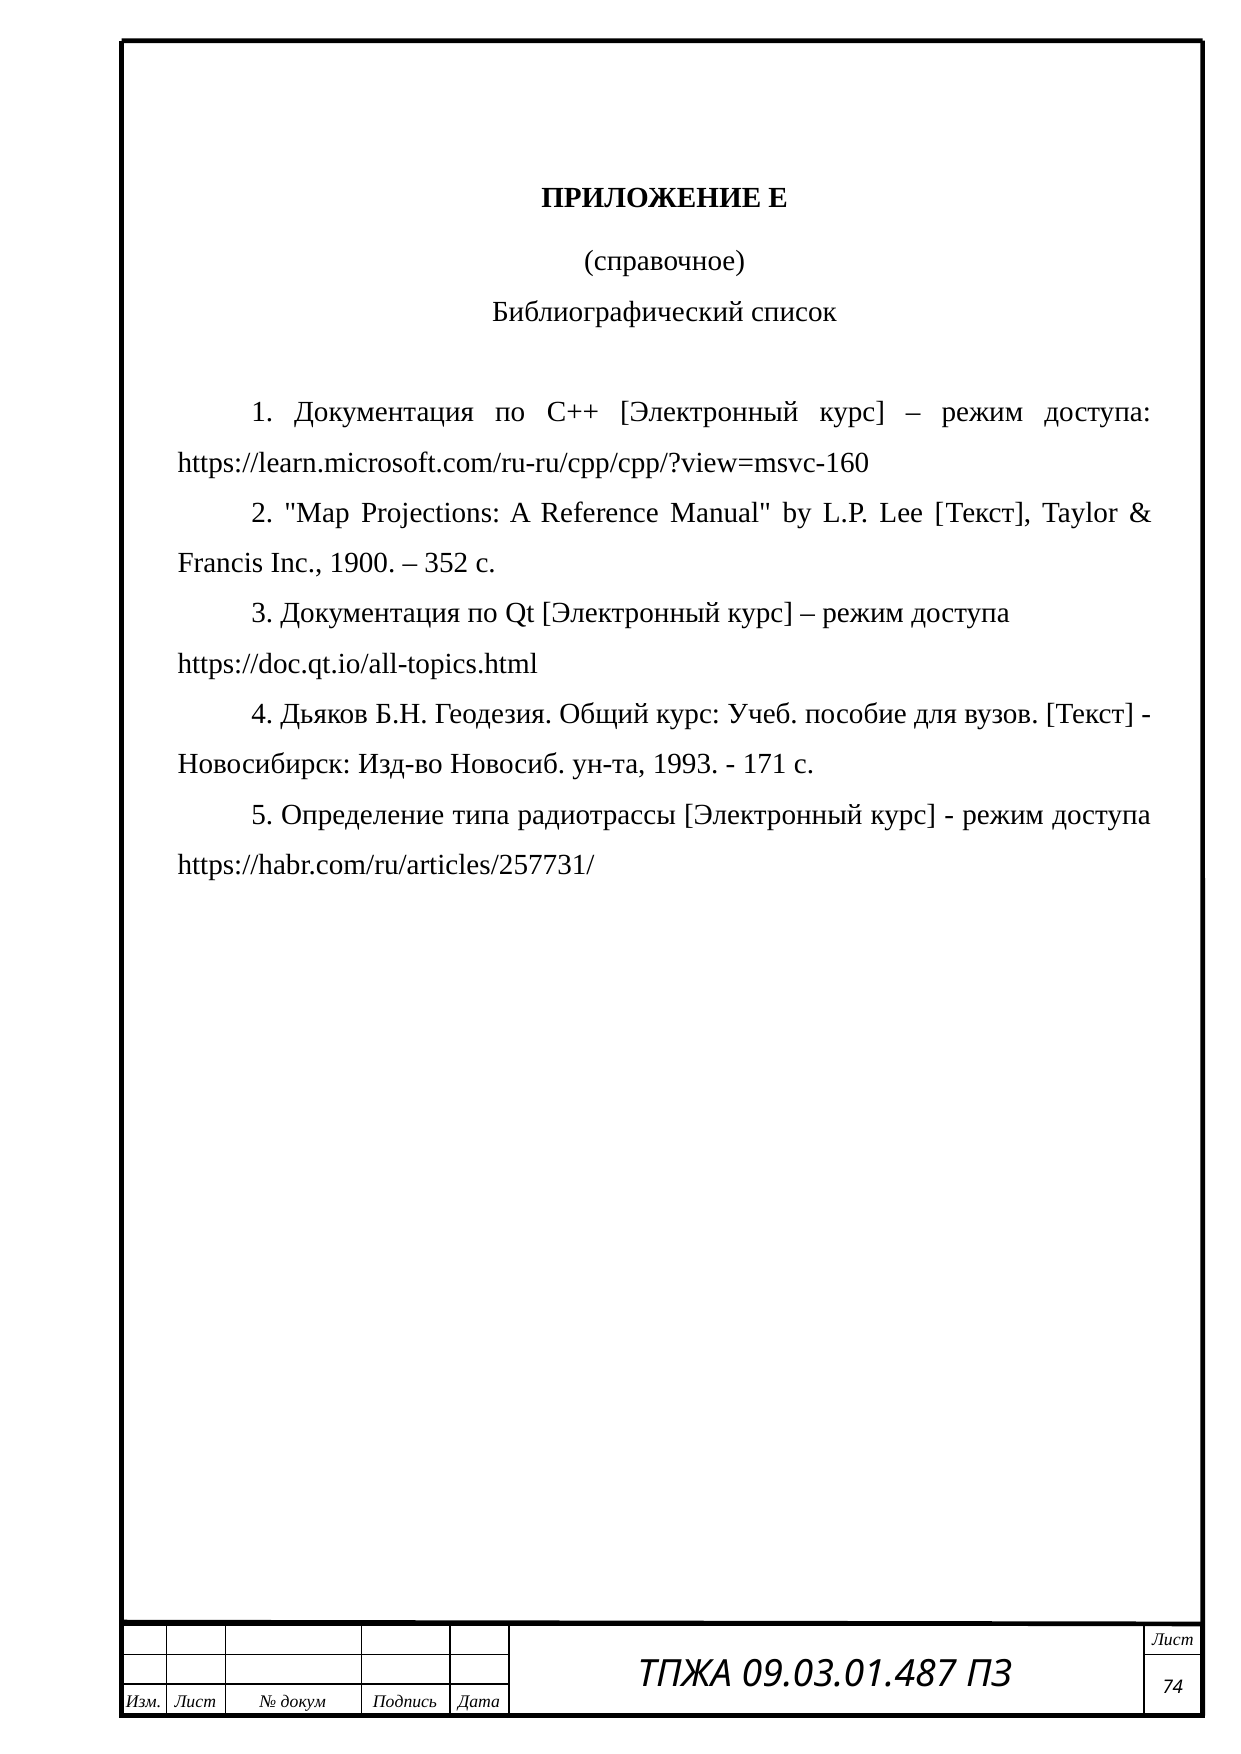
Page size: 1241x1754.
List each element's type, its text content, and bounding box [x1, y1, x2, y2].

text (справочное) [177, 243, 1152, 277]
text 5. Определение типа радиотрассы [Электронный курс] - режим доступа https://habr.com/ru/articles/257731/ [177, 797, 1152, 881]
text 1. Документация по C++ [Электронный курс] – режим доступа: https://learn.microsoft.com/ru-ru/cpp/cpp/?view=msvc-160 [177, 394, 1152, 478]
text https://doc.qt.io/all-topics.html [177, 646, 1152, 679]
text Библиографический список [177, 294, 1152, 327]
text ПРИЛОЖЕНИЕ Е [177, 181, 1152, 214]
text 2. "Map Projections: A Reference Manual" by L.P. Lee [Текст], Taylor & Francis Inc., 1900. – 352 c. [177, 495, 1152, 579]
text 4. Дьяков Б.Н. Геодезия. Общий курс: Учеб. пособие для вузов. [Текст] - Новосибирск: Изд-во Новосиб. ун-та, 1993. - 171 с. [177, 696, 1152, 780]
text 3. Документация по Qt [Электронный курс] – режим доступа [177, 596, 1152, 629]
